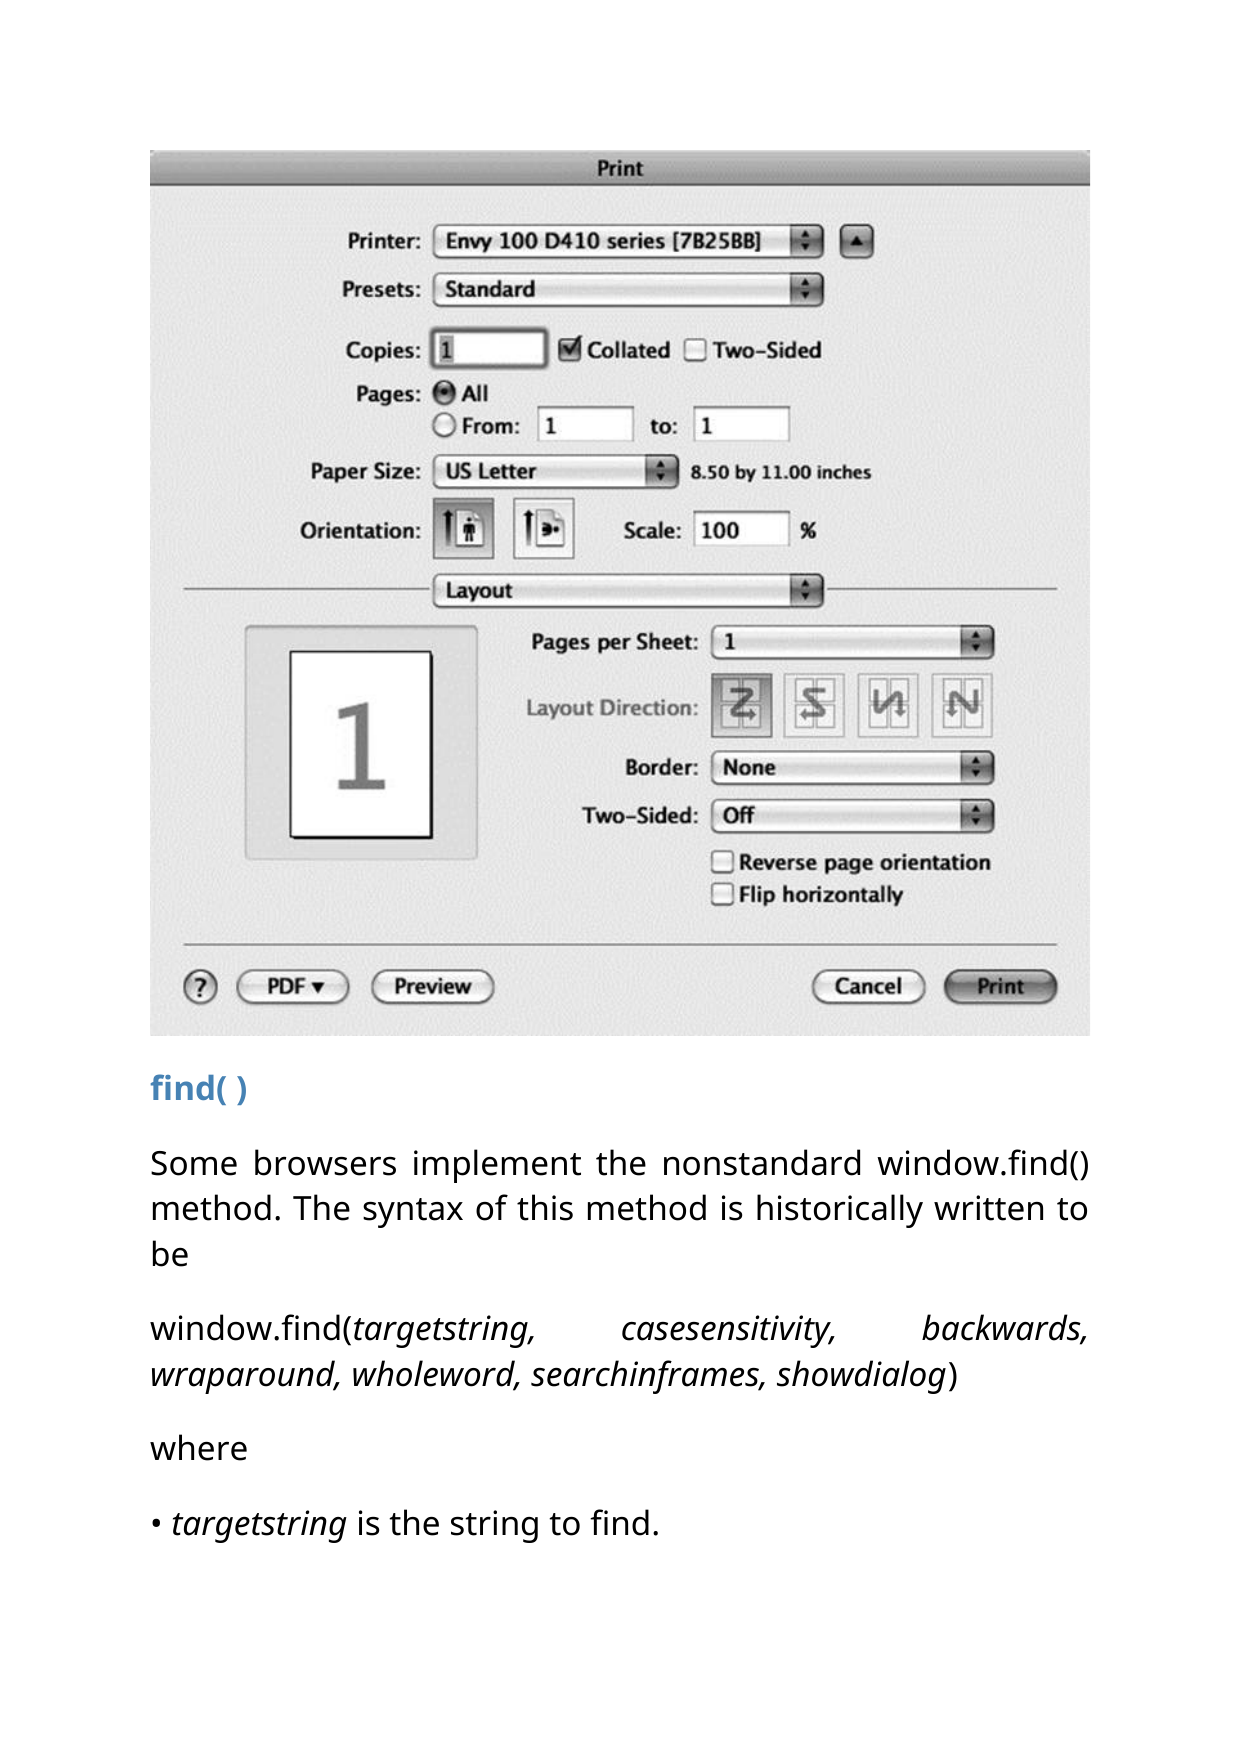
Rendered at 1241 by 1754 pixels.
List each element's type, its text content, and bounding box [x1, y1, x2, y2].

text • targetstring is the string to find. [150, 1499, 1090, 1545]
text find( ) [150, 1065, 1090, 1110]
picture [150, 150, 1091, 1036]
text where [150, 1425, 1090, 1470]
text Some browsers implement the nonstandard window.find() method. The syntax of this method is historically written to be [150, 1139, 1090, 1276]
text window.find(targetstring, casesensitivity, backwards, wraparound, wholeword, searchinframes, showdialog) [150, 1305, 1090, 1396]
